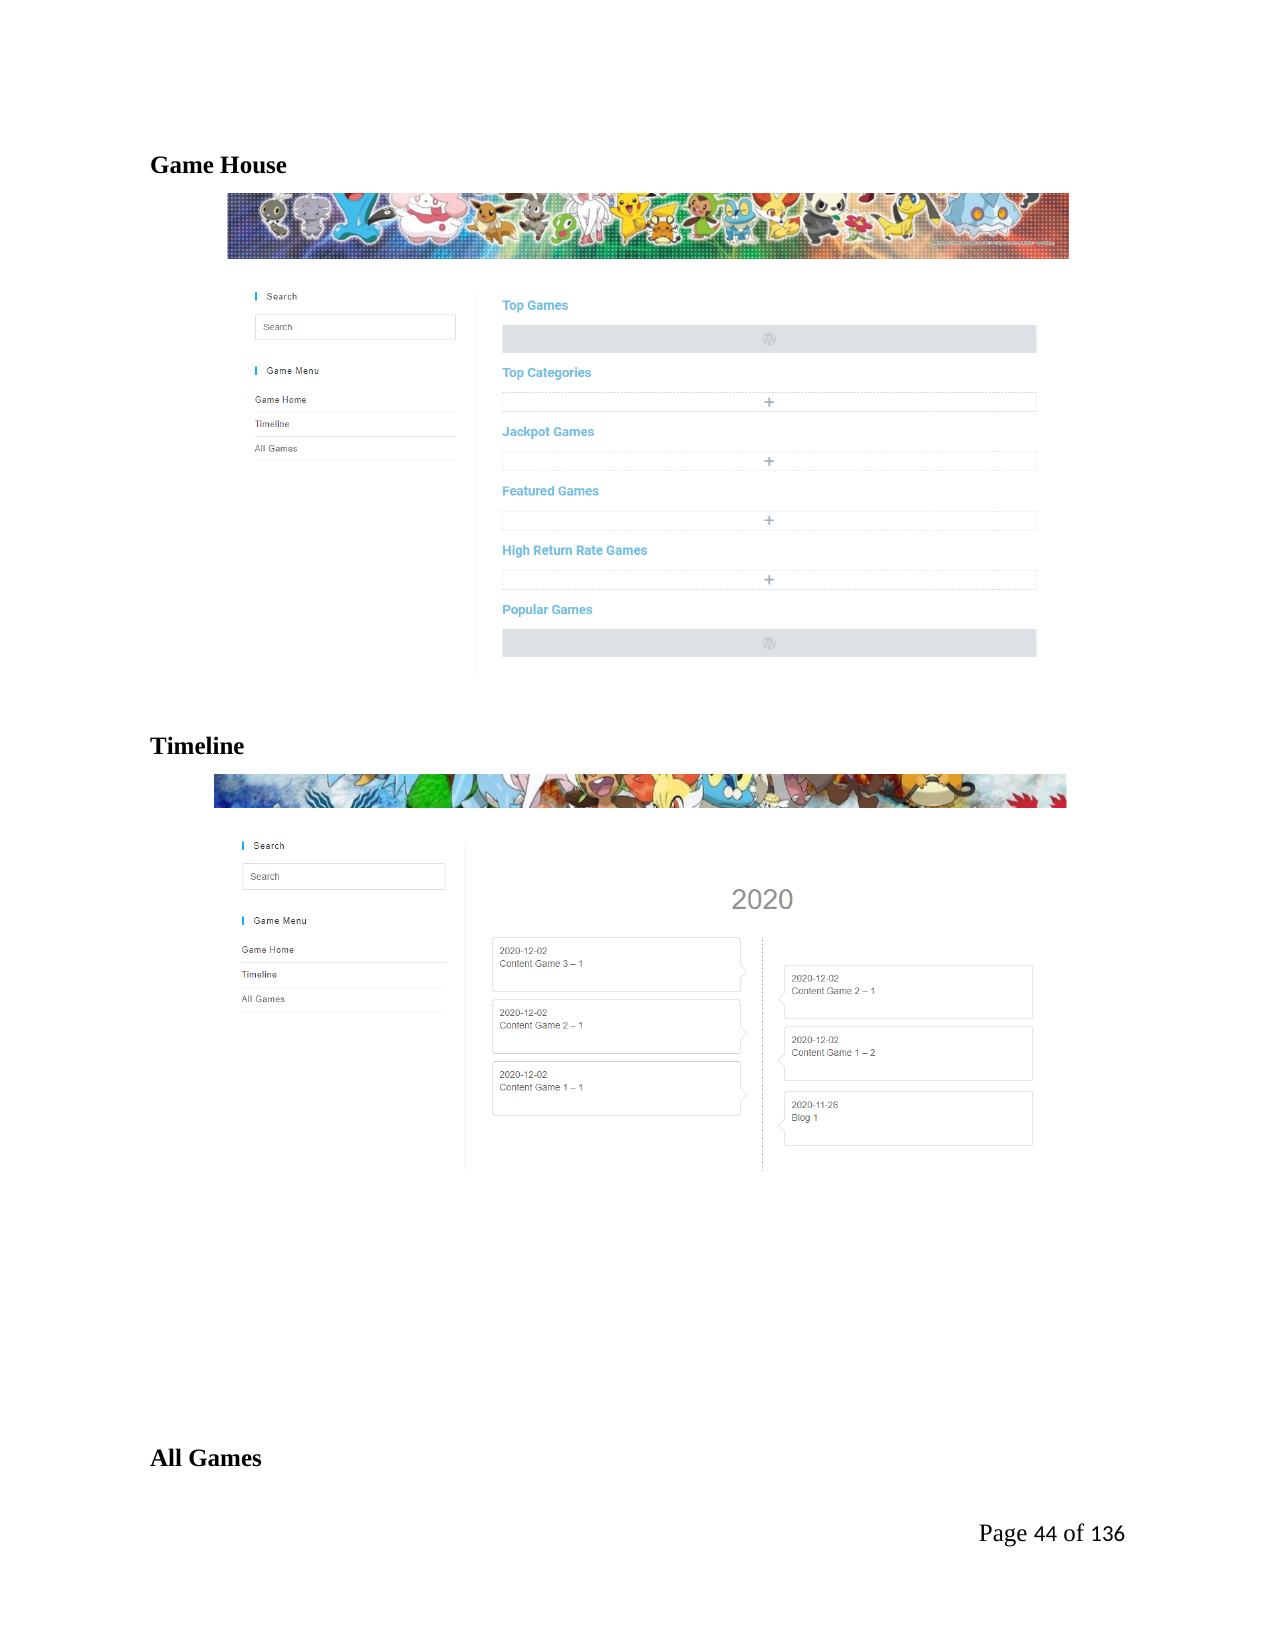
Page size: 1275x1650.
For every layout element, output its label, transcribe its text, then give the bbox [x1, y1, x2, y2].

text All Games [150, 1443, 1125, 1472]
picture [193, 193, 1082, 675]
text Game House [150, 150, 1125, 179]
picture [193, 774, 1082, 1171]
text Timeline [150, 731, 1125, 760]
